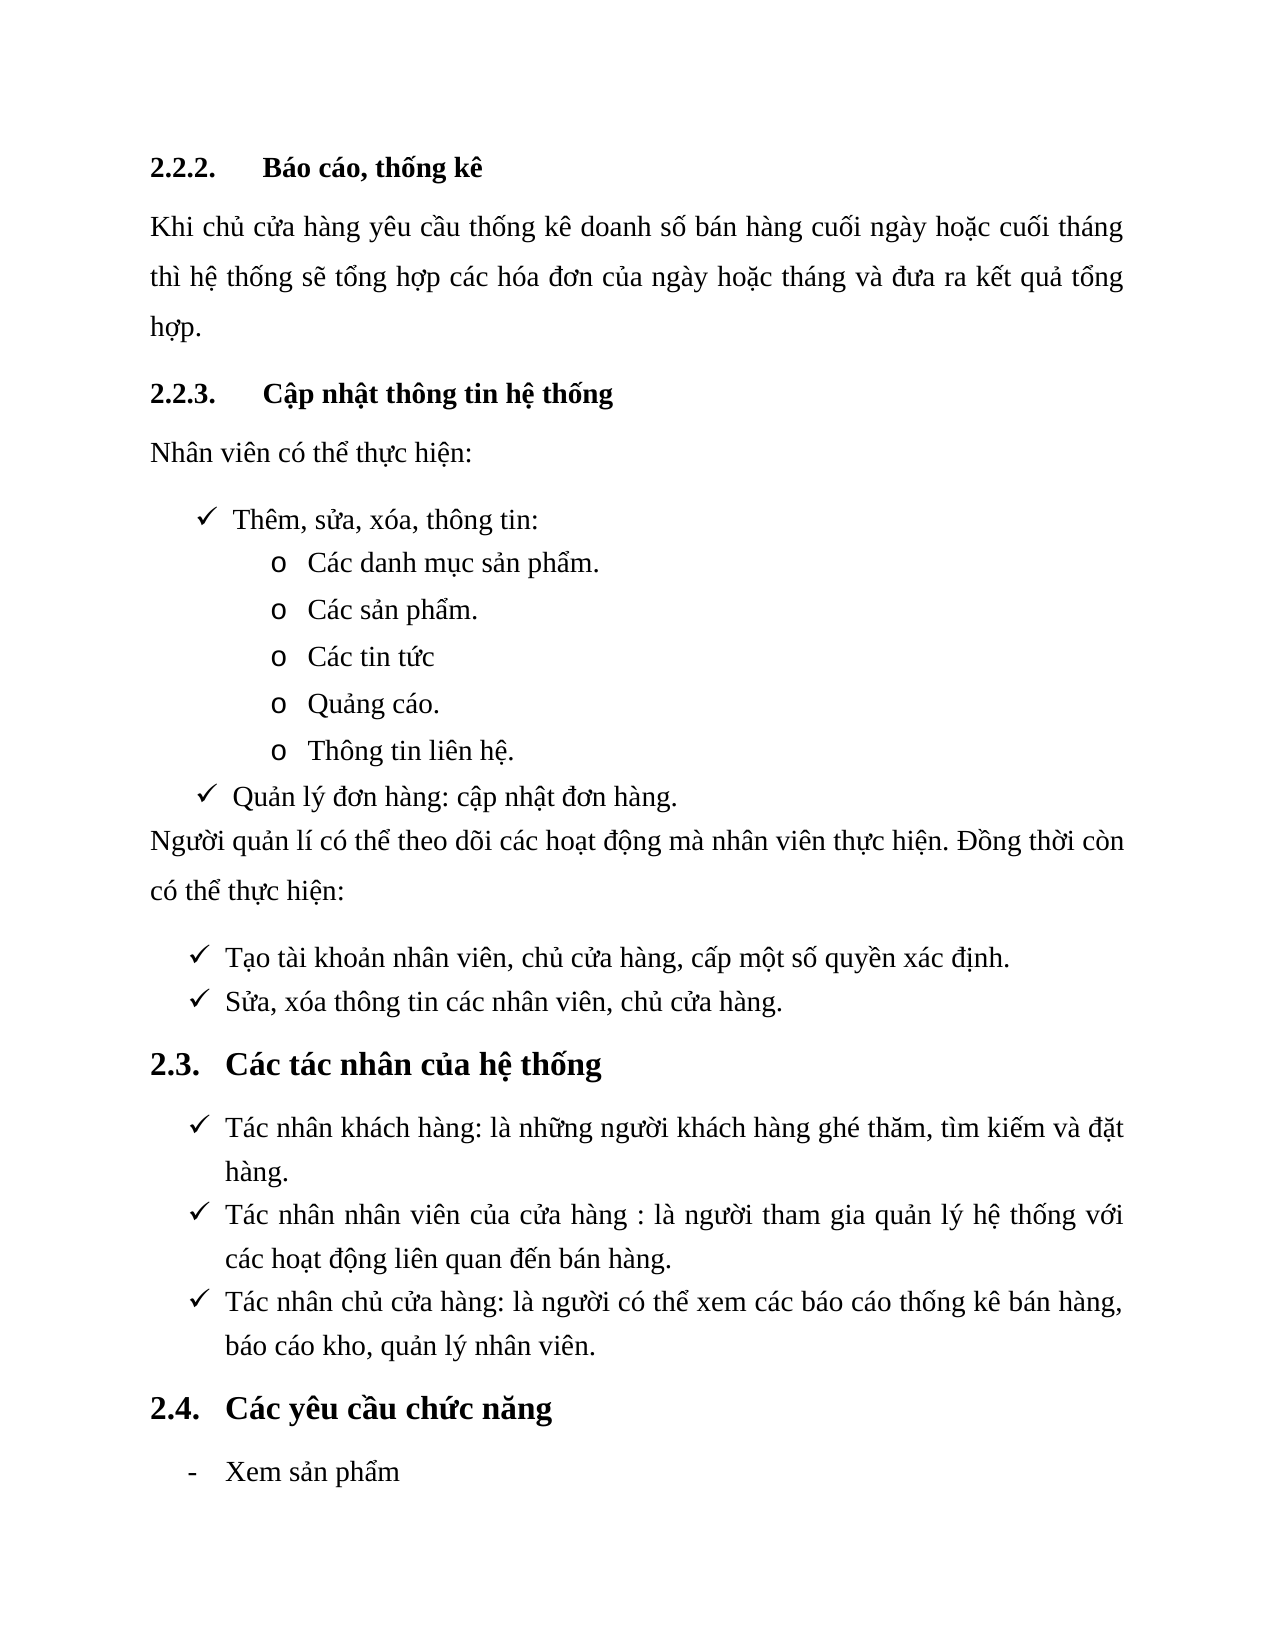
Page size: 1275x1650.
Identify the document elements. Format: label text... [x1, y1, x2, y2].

list Tác nhân chủ cửa hàng: là người có thể xem các báo cáo thống kê bán hàng, báo cáo kho, quản lý nhân viên. [187, 1284, 1125, 1362]
list Thêm, sửa, xóa, thông tin: [195, 502, 1125, 536]
text Khi chủ cửa hàng yêu cầu thống kê doanh số bán hàng cuối ngày hoặc cuối tháng thì hệ thống sẽ tổng hợp các hóa đơn của ngày hoặc tháng và đưa ra kết quả tổng hợp. [150, 209, 1125, 343]
subtitle Các tác nhân của hệ thống [150, 1044, 1125, 1083]
list Quản lý đơn hàng: cập nhật đơn hàng. [195, 779, 1125, 813]
list Các danh mục sản phẩm. [270, 546, 1125, 582]
text Nhân viên có thể thực hiện: [150, 435, 1125, 468]
list Tạo tài khoản nhân viên, chủ cửa hàng, cấp một số quyền xác định. [187, 940, 1125, 974]
subtitle Báo cáo, thống kê [150, 150, 1125, 183]
text Người quản lí có thể theo dõi các hoạt động mà nhân viên thực hiện. Đồng thời còn có thể thực hiện: [150, 823, 1125, 907]
list Xem sản phẩm [187, 1454, 1125, 1488]
list Tác nhân nhân viên của cửa hàng : là người tham gia quản lý hệ thống với các hoạt động liên quan đến bán hàng. [187, 1197, 1125, 1274]
list Các tin tức [270, 639, 1125, 675]
subtitle Cập nhật thông tin hệ thống [150, 376, 1125, 410]
list Quảng cáo. [270, 686, 1125, 722]
list Thông tin liên hệ. [270, 733, 1125, 769]
list Các sản phẩm. [270, 592, 1125, 628]
list Tác nhân khách hàng: là những người khách hàng ghé thăm, tìm kiếm và đặt hàng. [187, 1110, 1125, 1187]
list Sửa, xóa thông tin các nhân viên, chủ cửa hàng. [187, 984, 1125, 1018]
subtitle Các yêu cầu chức năng [150, 1388, 1125, 1427]
